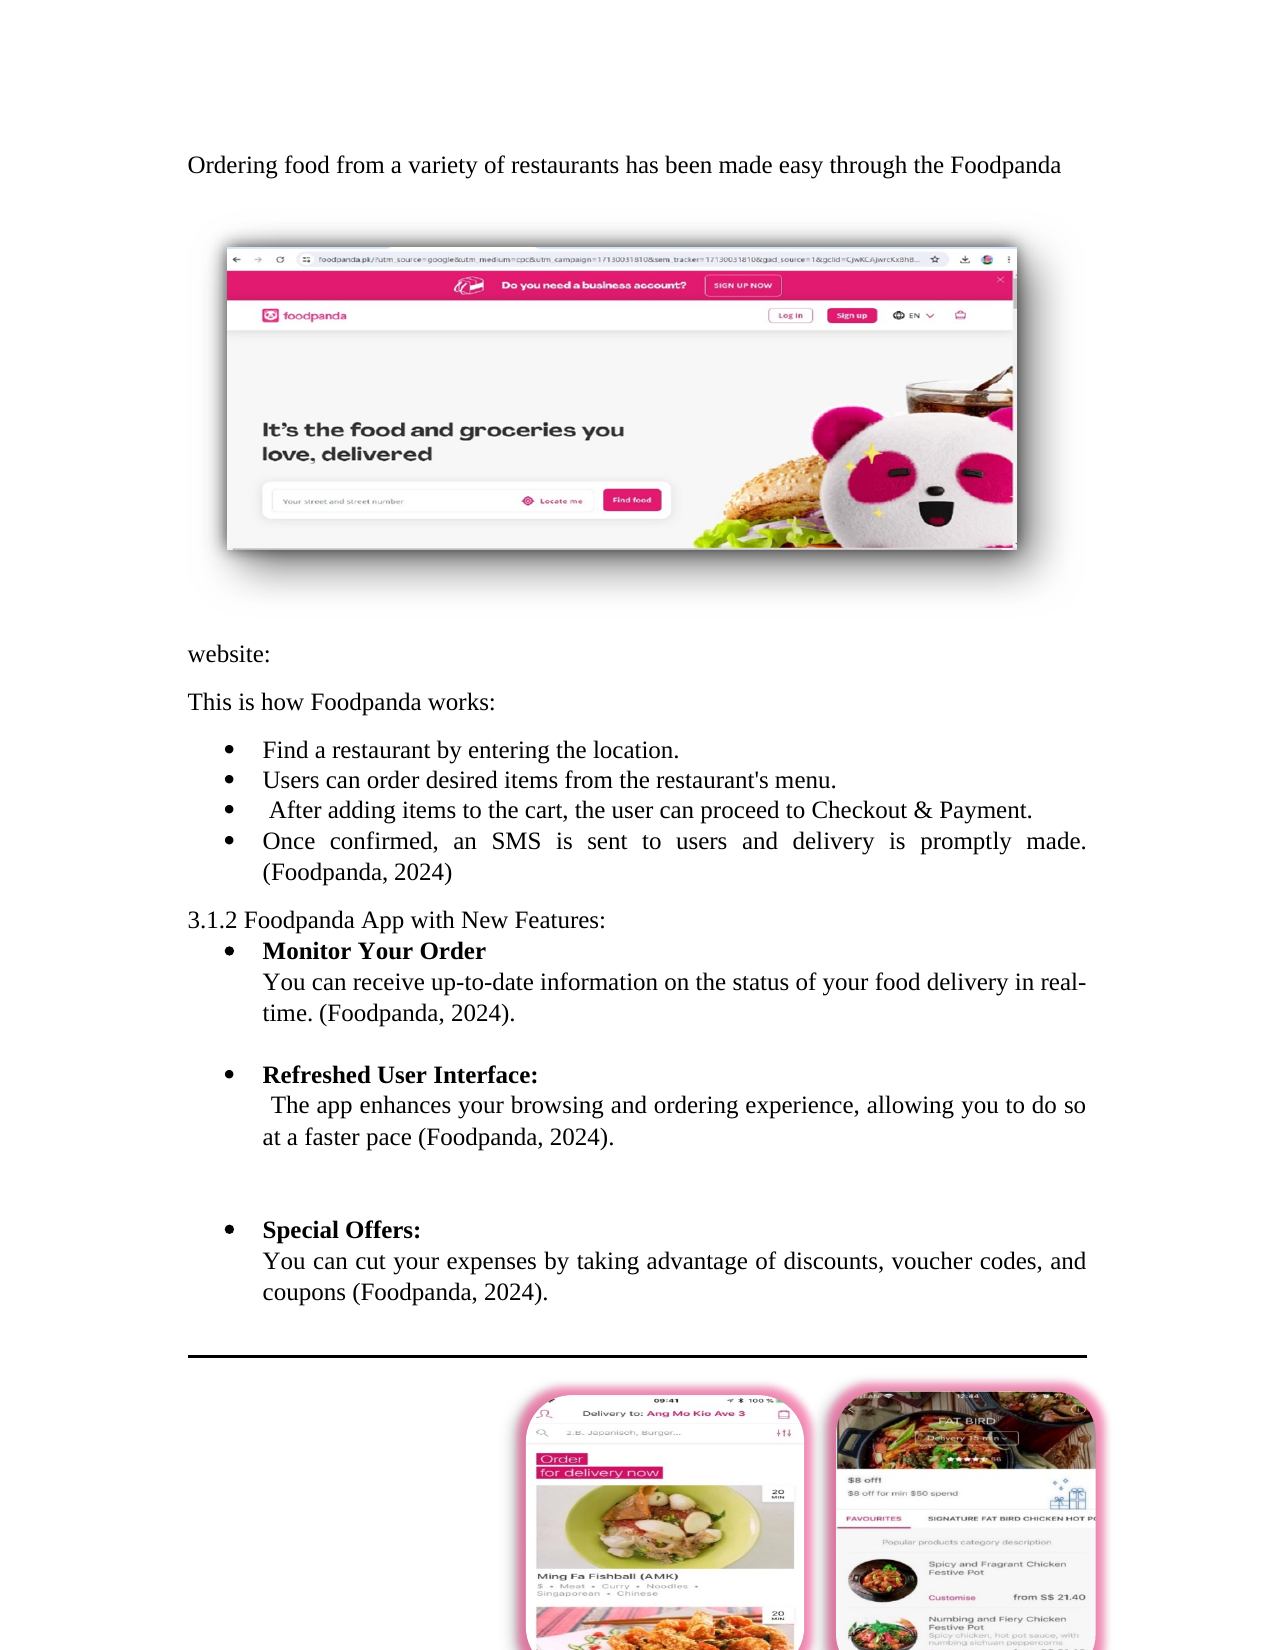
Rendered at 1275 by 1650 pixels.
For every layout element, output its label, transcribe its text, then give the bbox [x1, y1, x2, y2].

list Once confirmed, an SMS is sent to users and delivery is promptly made. (Foodpanda, 2024) [225, 826, 1087, 887]
picture [525, 1395, 805, 1650]
subtitle 3.1.2 Foodpanda App with New Features: [187, 905, 1087, 934]
list You can cut your expenses by taking advantage of discounts, voucher codes, and coupons (Foodpanda, 2024). [262, 1246, 1087, 1306]
list You can receive up-to-date information on the status of your food delivery in real-time. (Foodpanda, 2024). [262, 967, 1087, 1028]
text Ordering food from a variety of restaurants has been made easy through the Foodpanda website: [187, 584, 1087, 668]
list Refreshed User Interface: [225, 1060, 1087, 1089]
list The app enhances your browsing and ordering experience, allowing you to do so at a faster pace (Foodpanda, 2024). [262, 1091, 1087, 1150]
list Special Offers: [225, 1215, 1087, 1243]
text This is how Foodpanda works: [187, 687, 1087, 716]
list Monitor Your Order [225, 936, 1087, 965]
picture [200, 220, 1043, 576]
text Ordering food from a variety of restaurants has been made easy through the Foodpanda website: [187, 150, 1087, 243]
list Users can order desired items from the restaurant's menu. [225, 765, 1087, 794]
list Find a restaurant by entering the location. [225, 735, 1087, 763]
picture [836, 1391, 1096, 1650]
list After adding items to the cart, the user can proceed to Checkout & Payment. [225, 796, 1087, 824]
